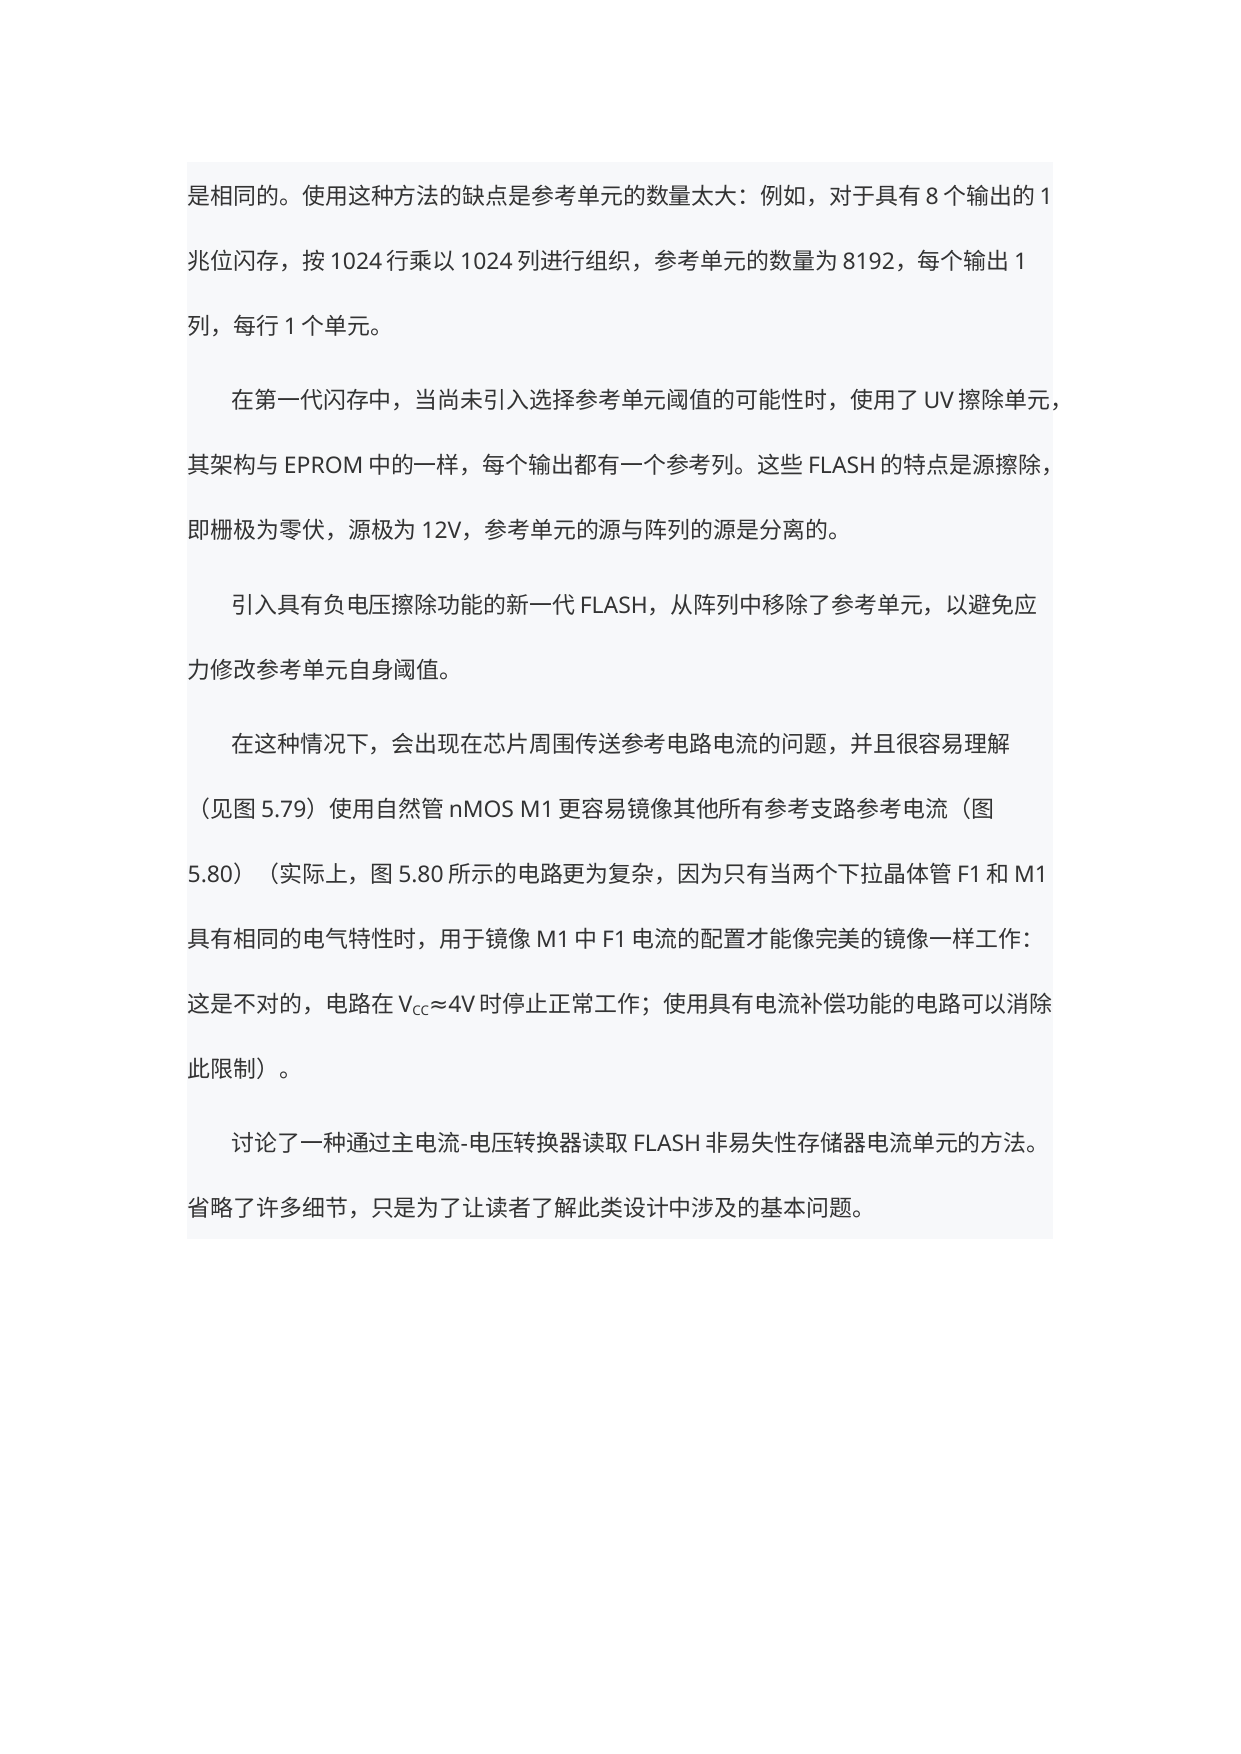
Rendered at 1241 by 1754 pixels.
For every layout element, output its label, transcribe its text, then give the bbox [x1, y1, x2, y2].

text 在这种情况下，会出现在芯片周围传送参考电路电流的问题，并且很容易理解（见图5.79）使用自然管nMOS M1更容易镜像其他所有参考支路参考电流（图5.80）（实际上，图5.80所示的电路更为复杂，因为只有当两个下拉晶体管F1和M1具有相同的电气特性时，用于镜像M1中F1电流的配置才能像完美的镜像一样工作：这是不对的，电路在VCC≈4V时停止正常工作；使用具有电流补偿功能的电路可以消除此限制）。 [187, 710, 1053, 1100]
text 讨论了一种通过主电流-电压转换器读取FLASH非易失性存储器电流单元的方法。省略了许多细节，只是为了让读者了解此类设计中涉及的基本问题。 [187, 1109, 1053, 1239]
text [187, 162, 1053, 357]
text 在第一代闪存中，当尚未引入选择参考单元阈值的可能性时，使用了UV擦除单元，其架构与EPROM中的一样，每个输出都有一个参考列。这些FLASH的特点是源擦除，即栅极为零伏，源极为12V，参考单元的源与阵列的源是分离的。 [187, 366, 1053, 561]
text 引入具有负电压擦除功能的新一代FLASH，从阵列中移除了参考单元，以避免应力修改参考单元自身阈值。 [187, 571, 1053, 701]
